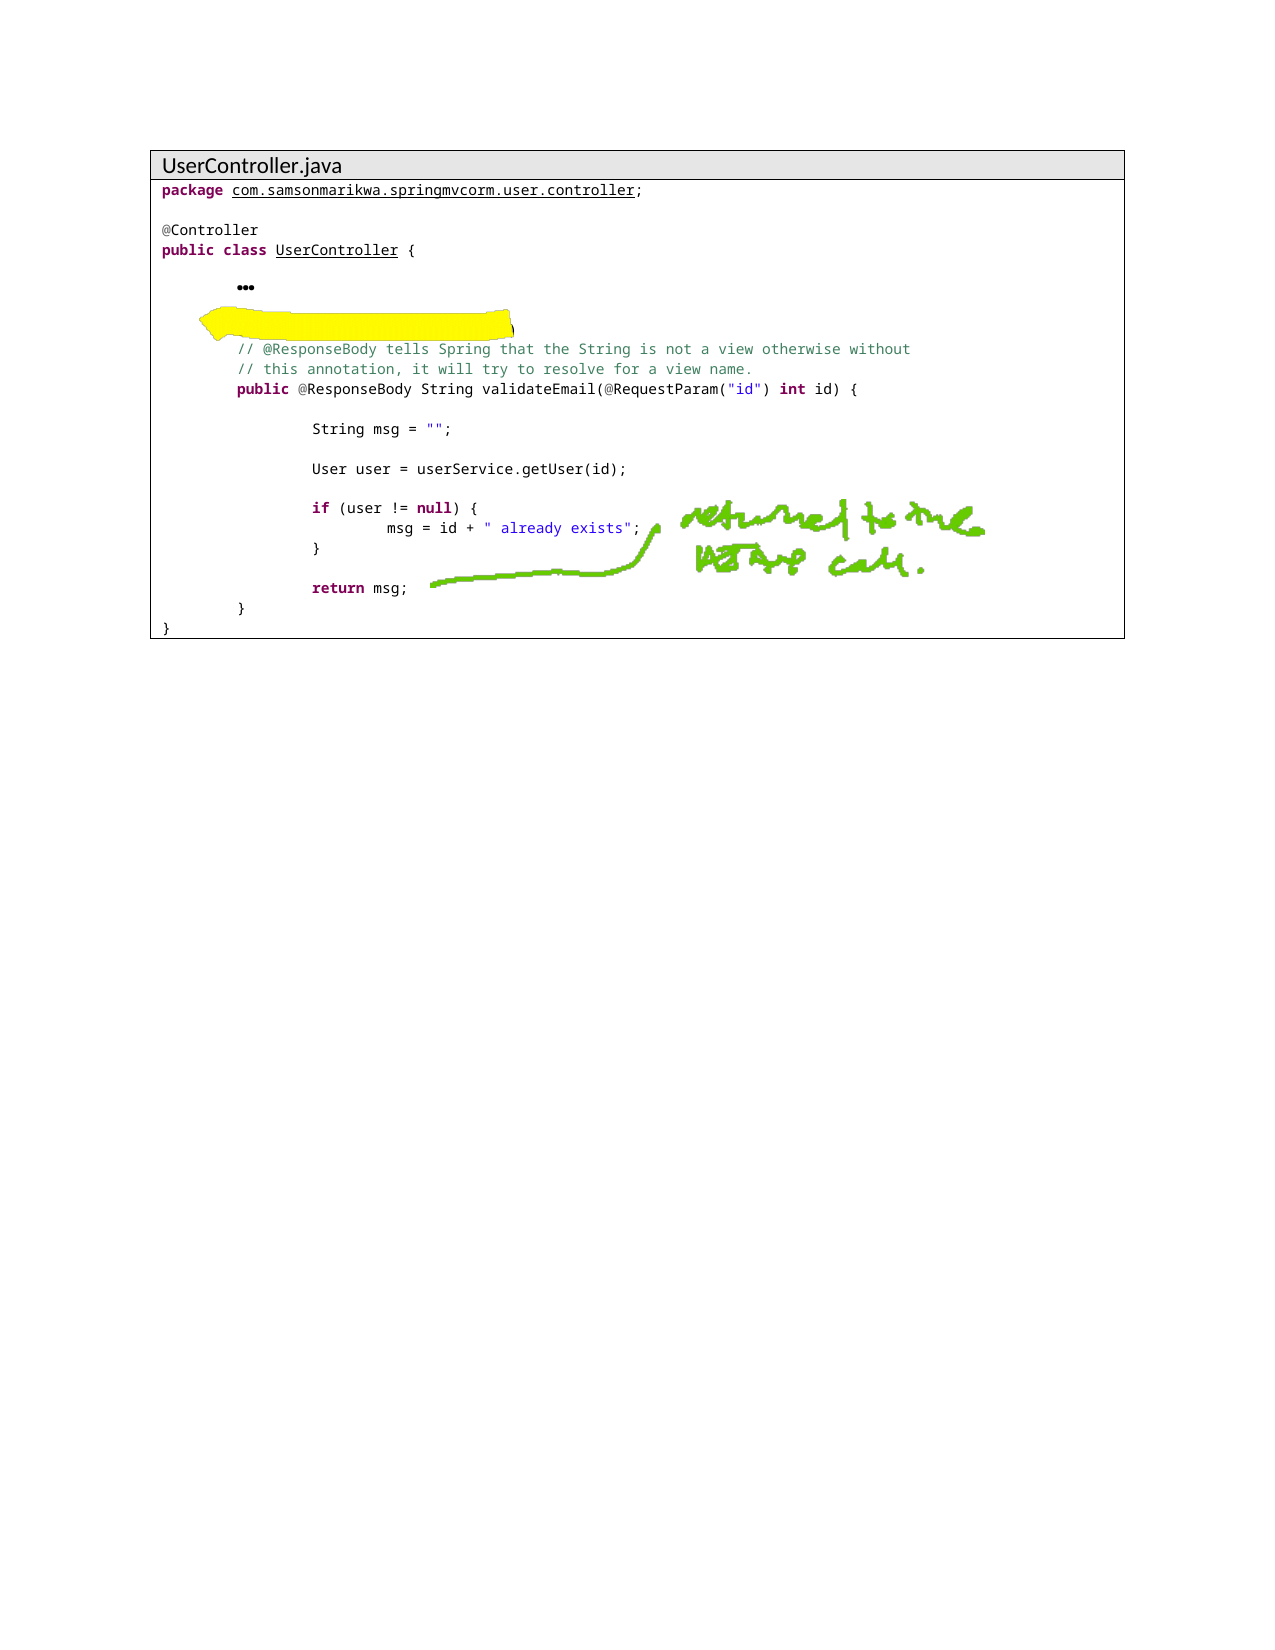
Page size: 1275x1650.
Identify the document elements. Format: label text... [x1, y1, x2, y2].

table_header UserController.java [151, 151, 1124, 179]
picture [198, 302, 518, 346]
picture [430, 499, 985, 588]
table_cell package com.samsonmarikwa.springmvcorm.user.controller; @Controller public class UserController { … @RequestMapping("validateEmail") // @ResponseBody tells Spring that the String is not a view otherwise without // this annotation, it will try to resolve for a view name. public @ResponseBody String validateEmail(@RequestParam("id") int id) { String msg = ""; User user = userService.getUser(id); if (user != null) { msg = id + " already exists"; } return msg; } } [151, 180, 1124, 638]
